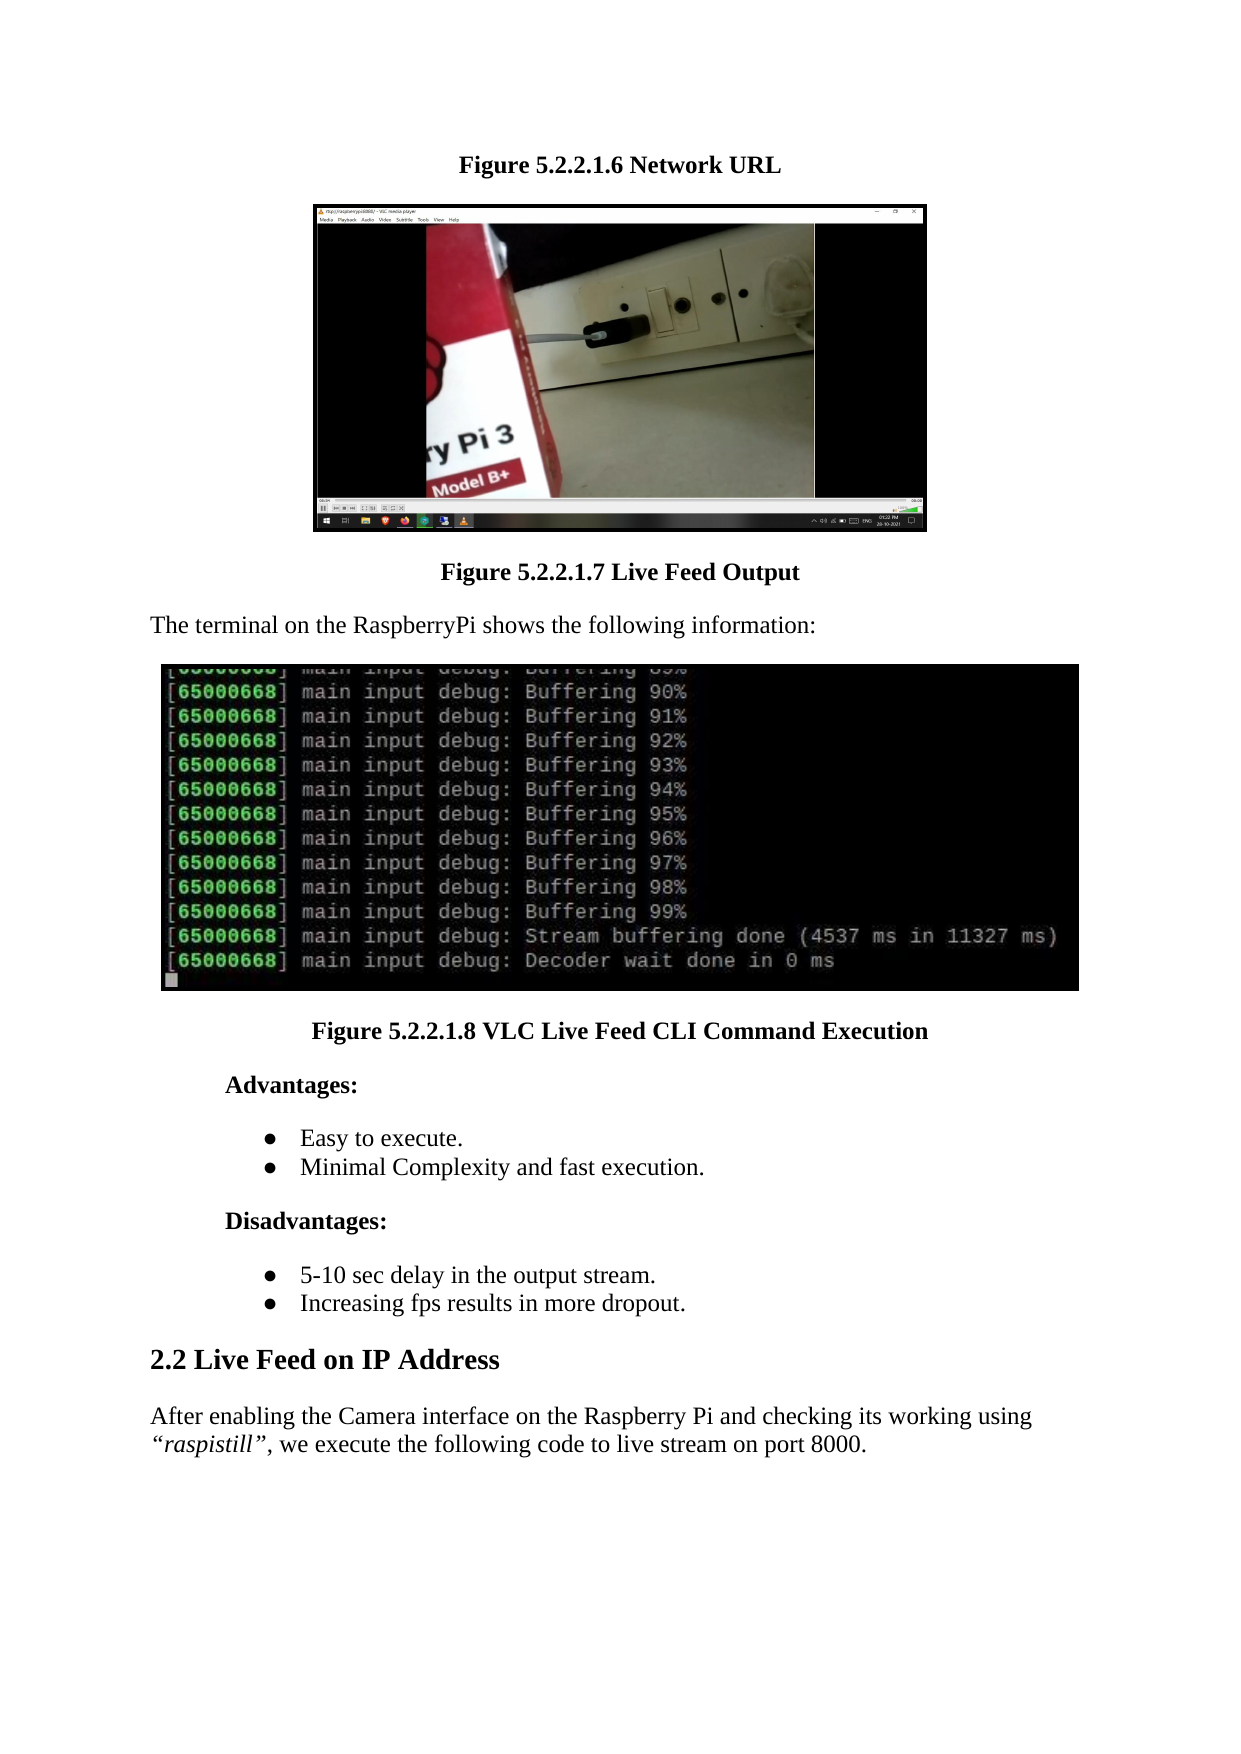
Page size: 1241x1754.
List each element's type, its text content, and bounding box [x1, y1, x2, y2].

text Figure 5.2.2.1.7 Live Feed Output [150, 557, 1090, 586]
list Minimal Complexity and fast execution. [262, 1152, 1090, 1181]
text Figure 5.2.2.1.8 VLC Live Feed CLI Command Execution [150, 1016, 1090, 1045]
picture [165, 669, 1075, 987]
text 2.2 Live Feed on IP Address [150, 1342, 1090, 1376]
list 5-10 sec delay in the output stream. [262, 1260, 1090, 1288]
list Increasing fps results in more dropout. [262, 1288, 1090, 1317]
list Easy to execute. [262, 1123, 1090, 1152]
text The terminal on the RaspberryPi shows the following information: [150, 611, 1090, 639]
text Disadvantages: [150, 1206, 1090, 1235]
text Advantages: [150, 1070, 1090, 1098]
picture [317, 208, 923, 528]
text Figure 5.2.2.1.6 Network URL [150, 150, 1090, 179]
text After enabling the Camera interface on the Raspberry Pi and checking its working using “raspistill”, we execute the following code to live stream on port 8000. [150, 1401, 1090, 1458]
